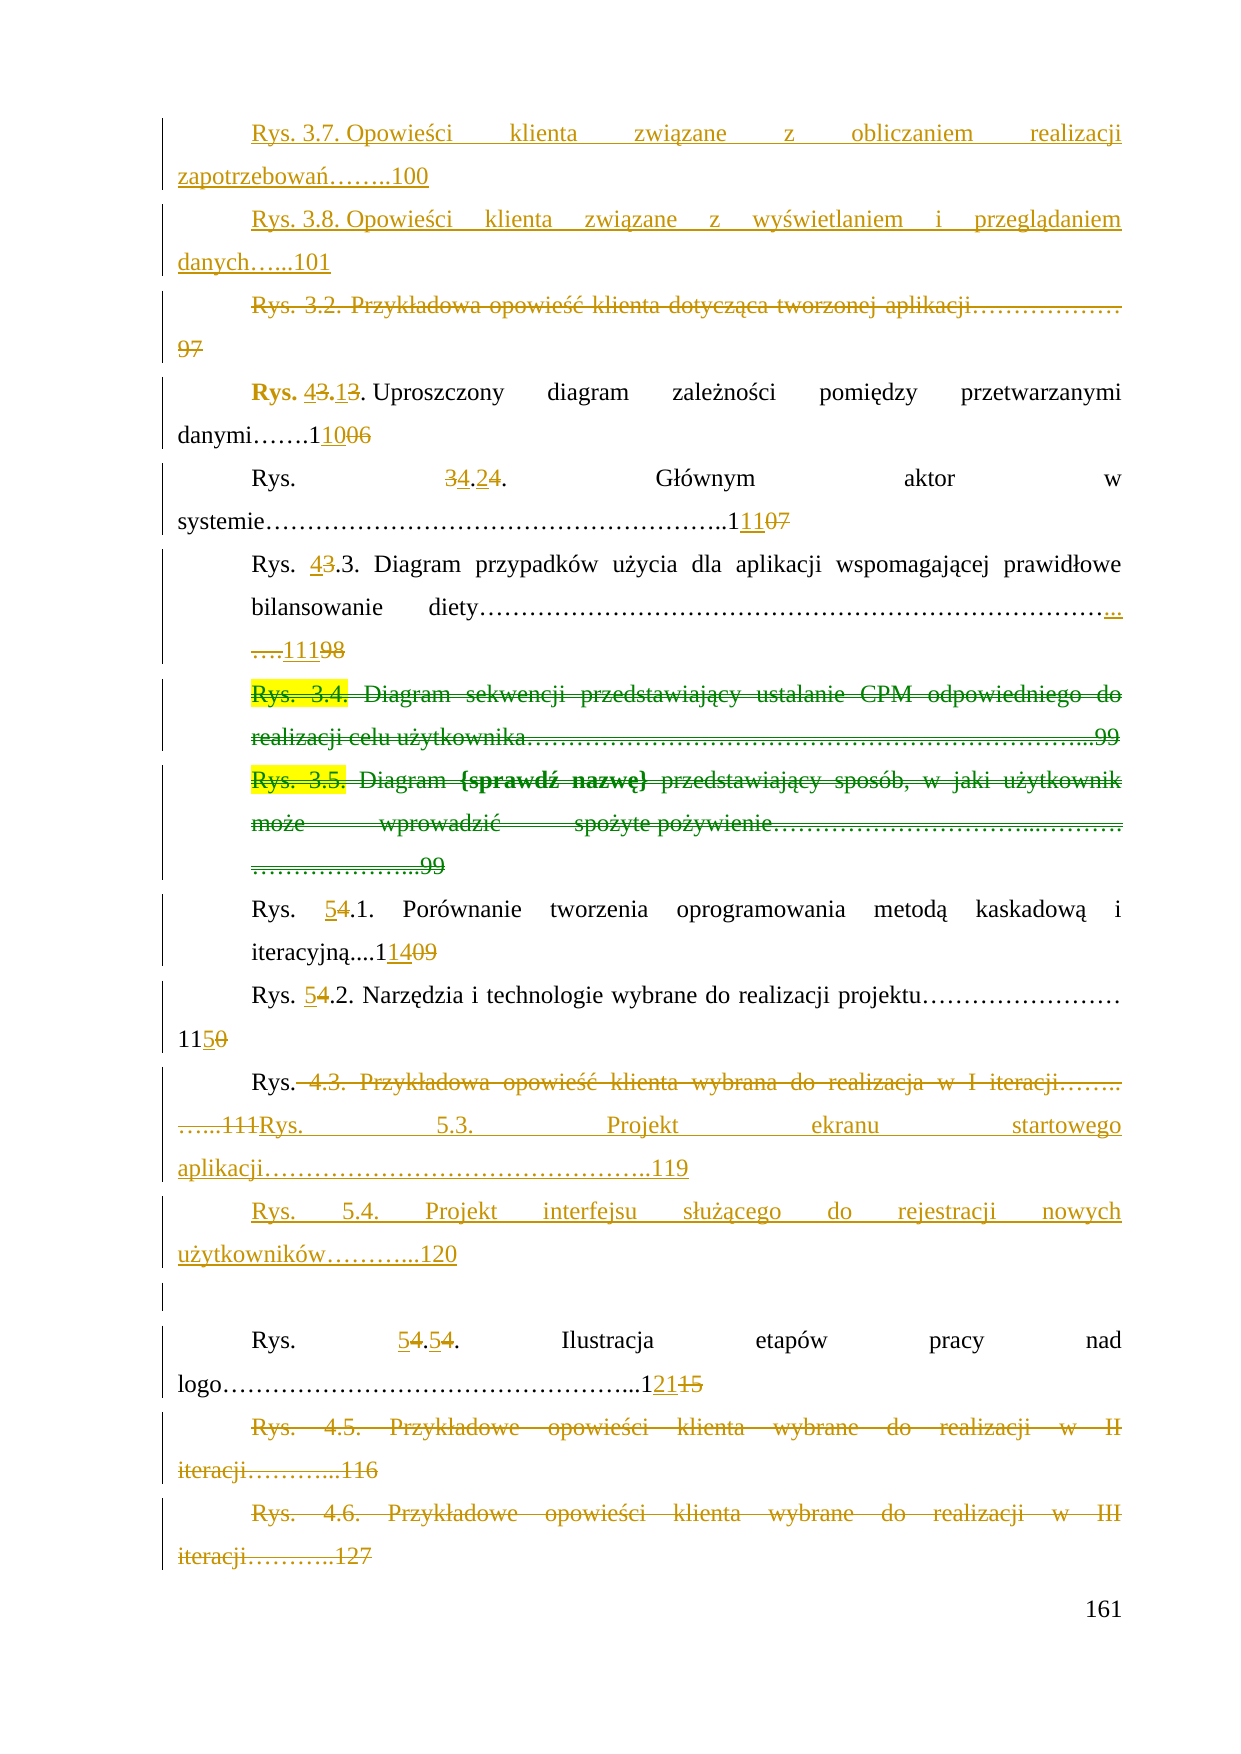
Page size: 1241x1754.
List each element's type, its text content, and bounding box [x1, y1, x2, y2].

text Rys. .3. Diagram przypadków użycia dla aplikacji wspomagającej prawidłowe bilansowanie diety………………………………………………………………… [251, 549, 1122, 664]
text Rys. .. Głównym aktor w systemie………………………………………………..1 [177, 463, 1122, 535]
text Rys. .2. Narzędzia i technologie wybrane do realizacji projektu……………………11 [177, 981, 1122, 1052]
text Rys. .1. Porównanie tworzenia oprogramowania metodą kaskadową i iteracyjną....1 [251, 894, 1122, 966]
text Rys. .. Ilustracja etapów pracy nad logo…………………………………………...1 [177, 1326, 1122, 1397]
text Rys. .. Uproszczony diagram zależności pomiędzy przetwarzanymi danymi…….1 [177, 377, 1122, 449]
